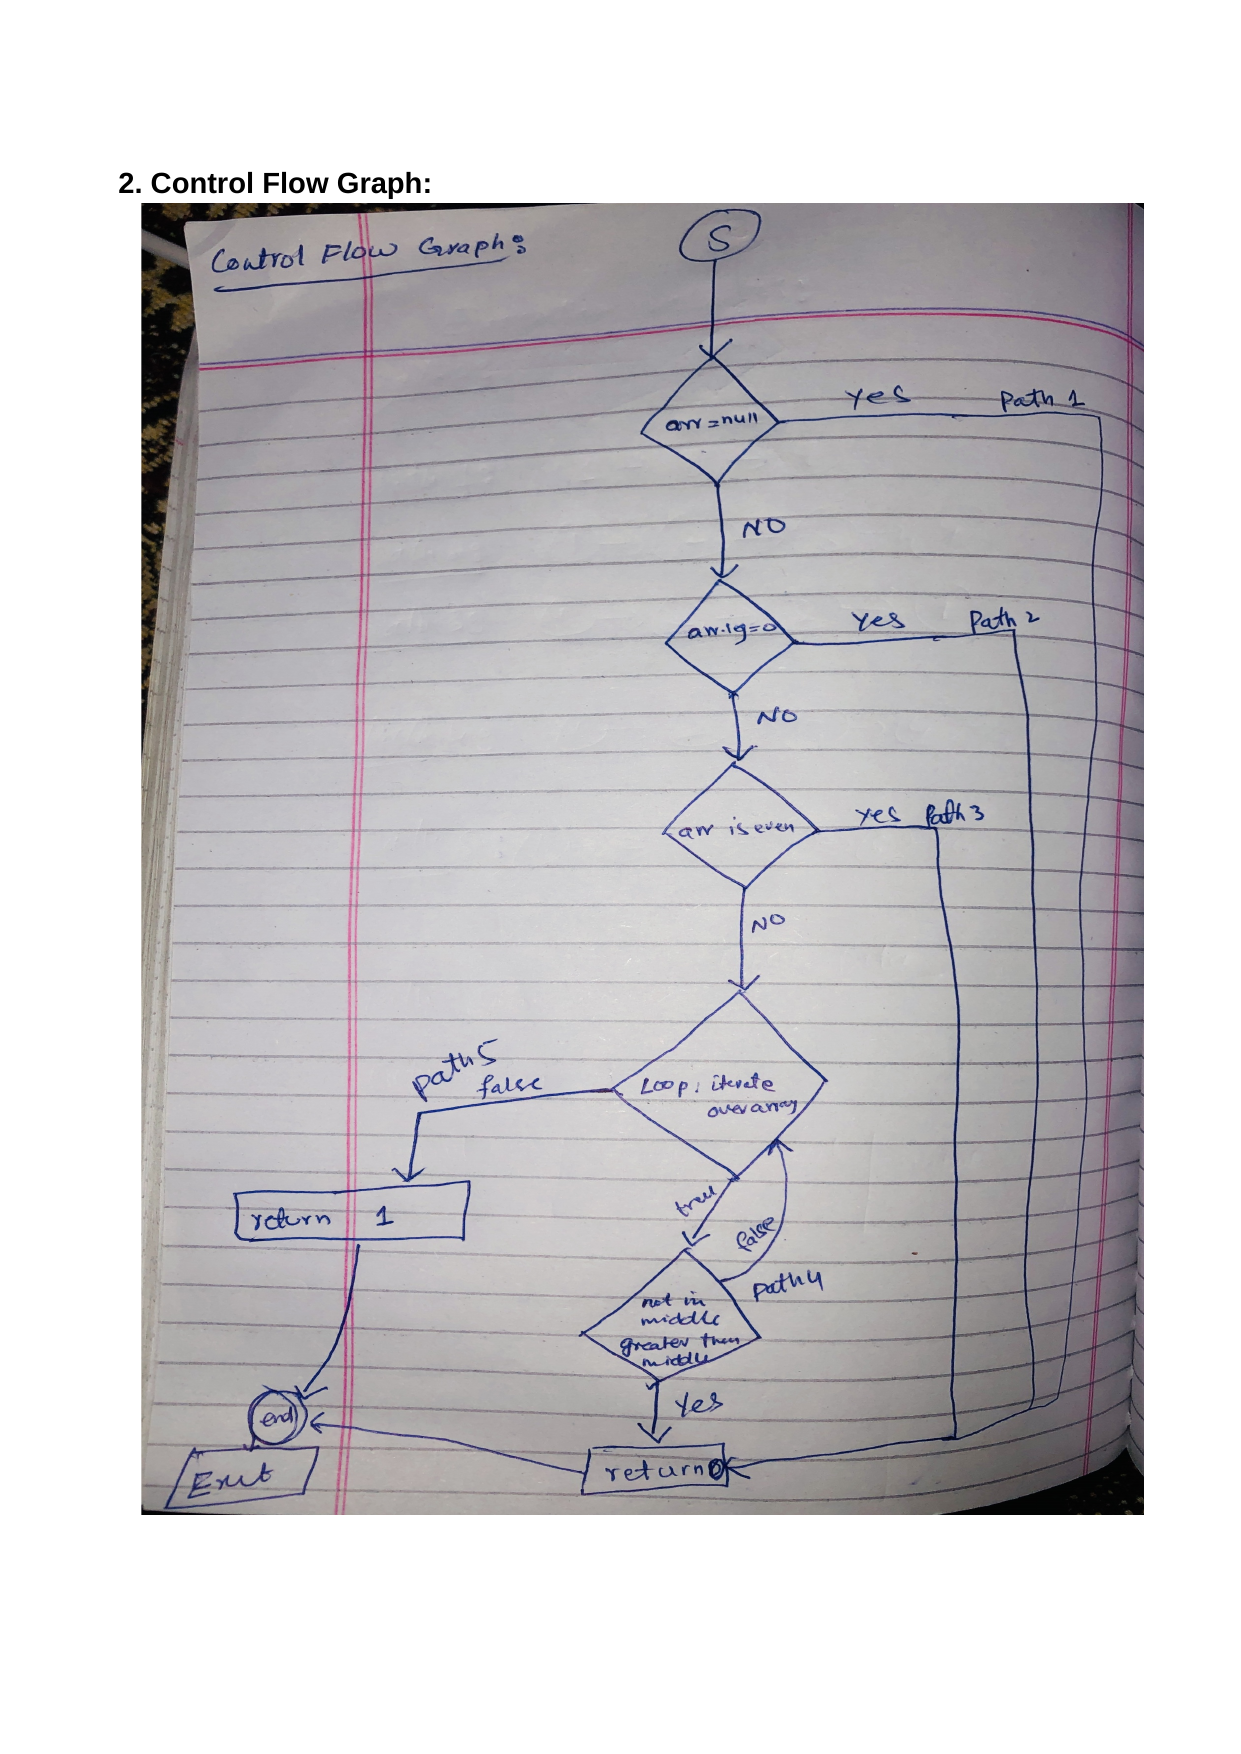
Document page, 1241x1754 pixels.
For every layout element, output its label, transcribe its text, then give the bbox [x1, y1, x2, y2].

picture [141, 203, 1144, 1515]
subtitle 2. Control Flow Graph: [118, 166, 1122, 200]
